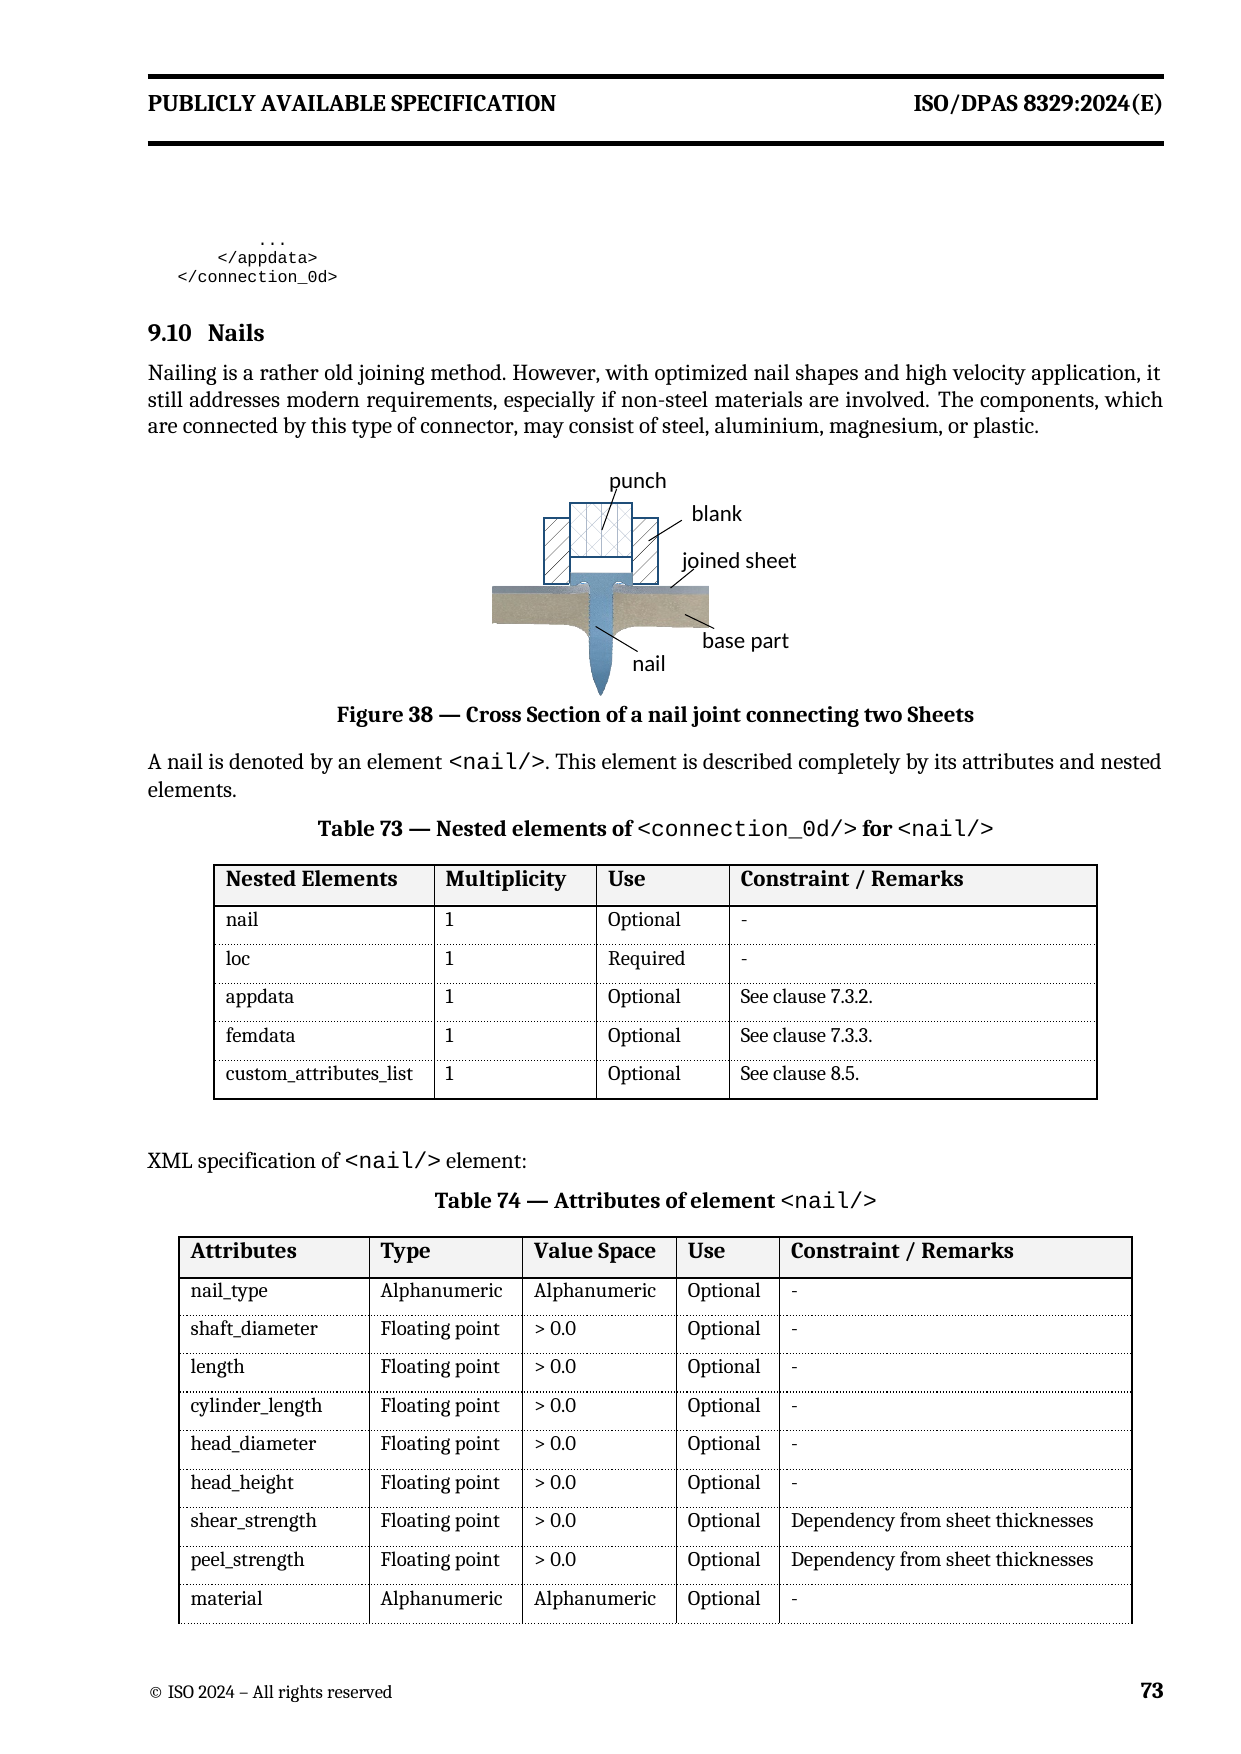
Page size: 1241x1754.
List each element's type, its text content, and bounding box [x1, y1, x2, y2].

picture [492, 518, 709, 701]
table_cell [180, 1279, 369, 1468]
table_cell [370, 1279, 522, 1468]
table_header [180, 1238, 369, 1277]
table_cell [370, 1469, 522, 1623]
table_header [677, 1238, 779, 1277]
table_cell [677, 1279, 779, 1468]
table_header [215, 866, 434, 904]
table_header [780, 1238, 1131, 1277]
subtitle Nails [148, 319, 1163, 348]
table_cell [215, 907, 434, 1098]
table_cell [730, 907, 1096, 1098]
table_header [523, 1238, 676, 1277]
text </appdata> [165, 250, 1146, 269]
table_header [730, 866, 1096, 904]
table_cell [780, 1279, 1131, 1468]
text </connection_0d> [165, 269, 1146, 288]
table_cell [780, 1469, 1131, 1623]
text Table 74 — Attributes of element <nail/> [148, 1188, 1163, 1215]
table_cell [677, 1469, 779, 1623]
text Figure 38 — Cross Section of a nail joint connecting two Sheets [148, 702, 1163, 728]
text XML specification of <nail/> element: [148, 1148, 1163, 1175]
text Nailing is a rather old joining method. However, with optimized nail shapes and high velocity application, it still addresses modern requirements, especially if non-steel materials are involved. The components, which are connected by this type of connector, may consist of steel, aluminium, magnesium, or plastic. [148, 360, 1163, 439]
text Table 73 — Nested elements of <connection_0d/> for <nail/> [148, 815, 1163, 843]
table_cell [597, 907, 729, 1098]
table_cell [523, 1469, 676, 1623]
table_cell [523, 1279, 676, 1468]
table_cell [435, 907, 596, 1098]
text A nail is denoted by an element <nail/>. This element is described completely by its attributes and nested elements. [148, 749, 1163, 803]
text ... [165, 231, 1146, 250]
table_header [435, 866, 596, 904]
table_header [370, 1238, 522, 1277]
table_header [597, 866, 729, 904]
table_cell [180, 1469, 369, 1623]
